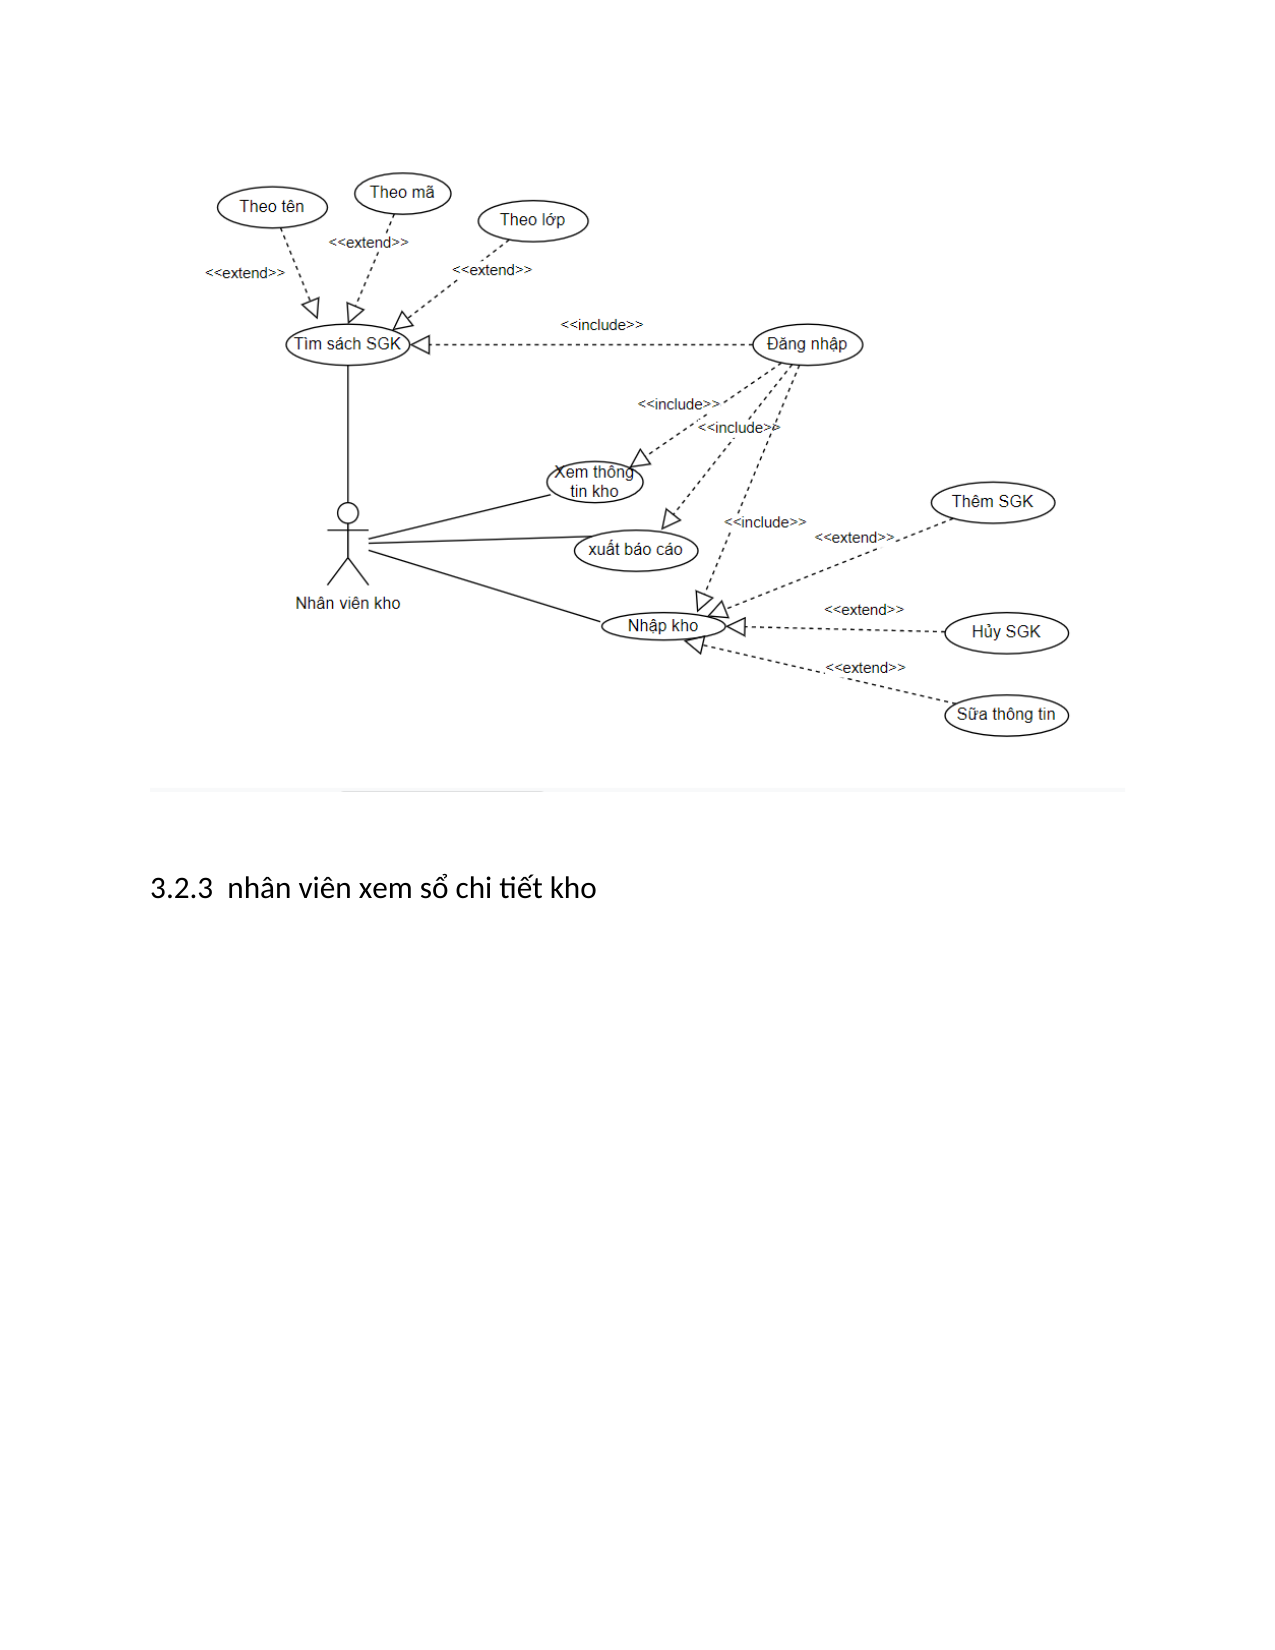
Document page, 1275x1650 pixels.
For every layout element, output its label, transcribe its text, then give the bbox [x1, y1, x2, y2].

picture [150, 150, 1125, 792]
text 3.2.3 nhân viên xem sổ chi tiết kho [150, 868, 1125, 907]
